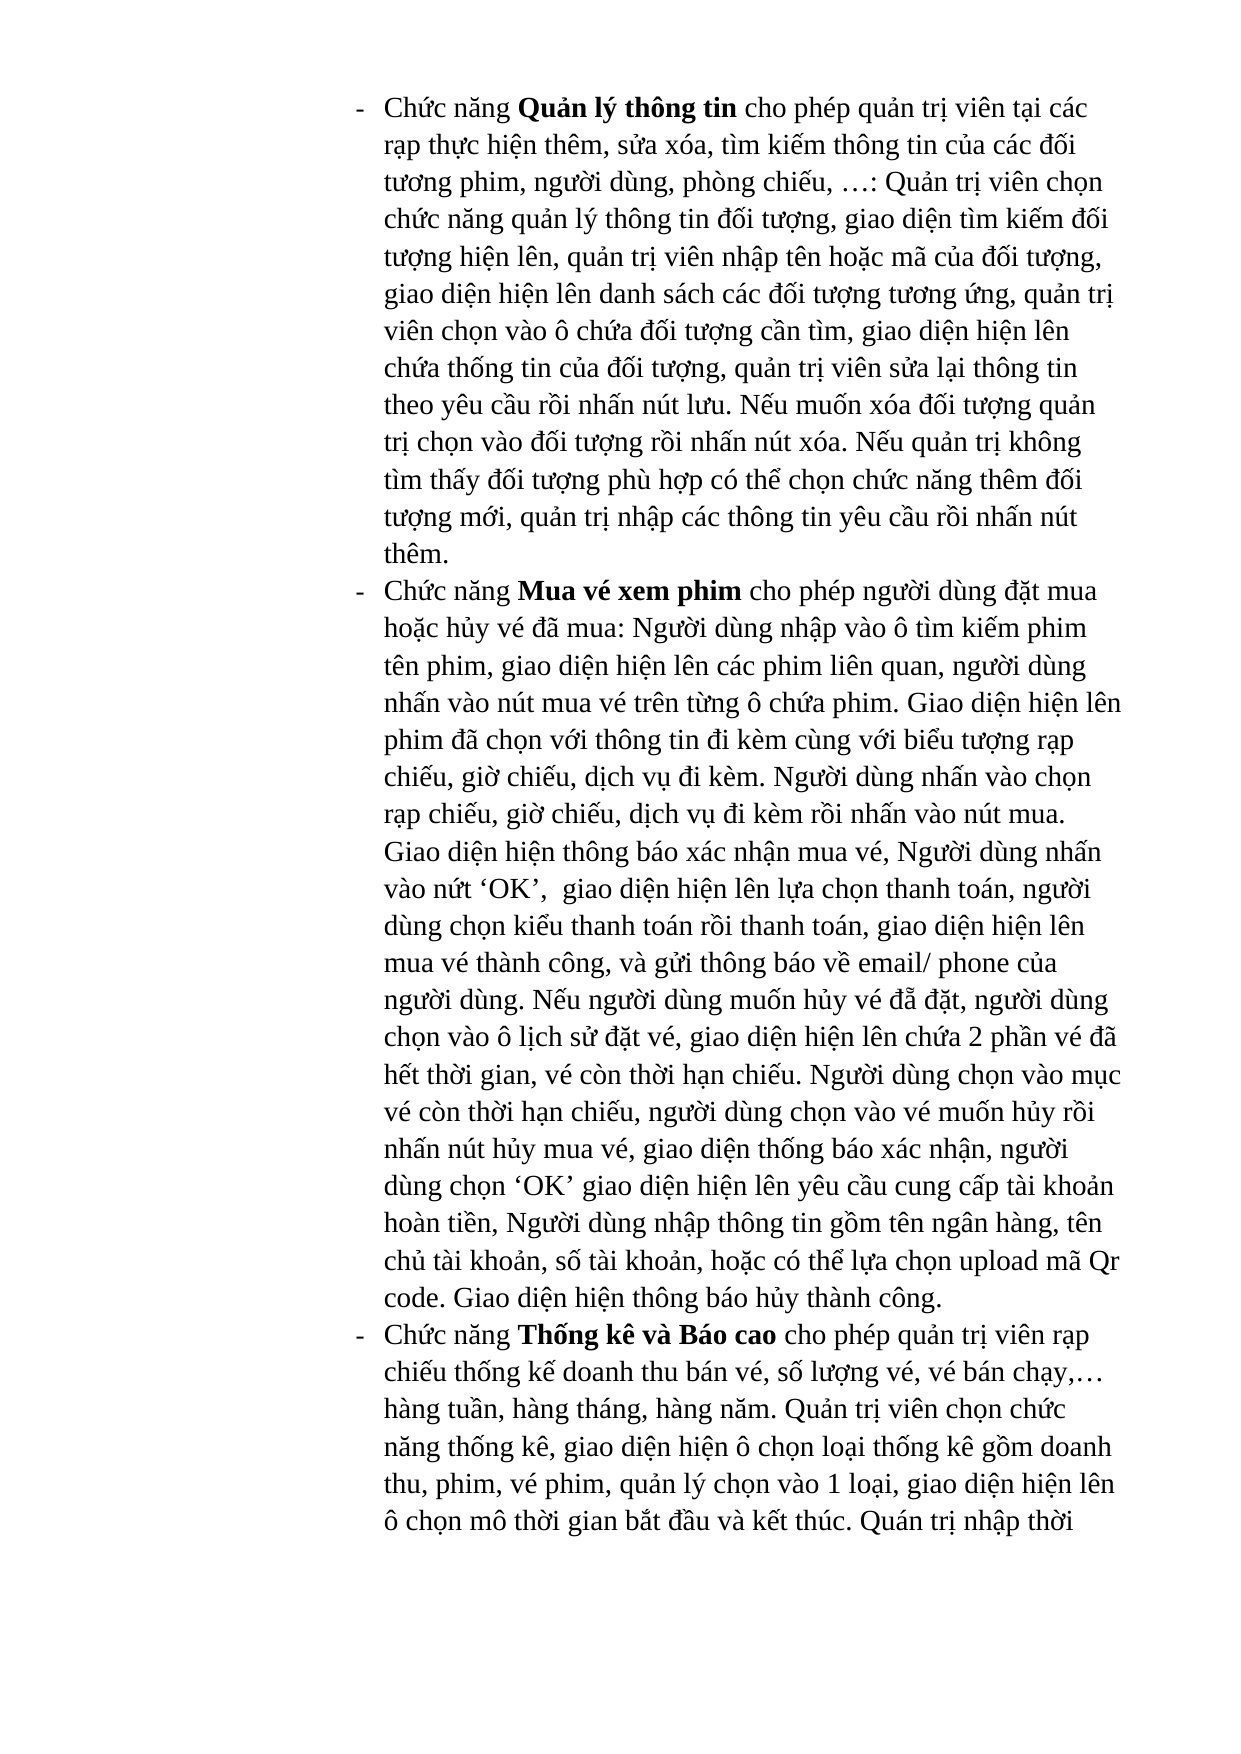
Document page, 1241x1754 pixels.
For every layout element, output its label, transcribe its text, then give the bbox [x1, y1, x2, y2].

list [355, 1317, 1124, 1537]
list Chức năng Quản lý thông tin cho phép quản trị viên tại các rạp thực hiện thêm, sửa xóa, tìm kiếm thông tin của các đối tương phim, người dùng, phòng chiếu, …: Quản trị viên chọn chức năng quản lý thông tin đối tượng, giao diện tìm kiếm đối tượng hiện lên, quản trị viên nhập tên hoặc mã của đối tượng, giao diện hiện lên danh sách các đối tượng tương ứng, quản trị viên chọn vào ô chứa đối tượng cần tìm, giao diện hiện lên chứa thống tin của đối tượng, quản trị viên sửa lại thông tin theo yêu cầu rồi nhấn nút lưu. Nếu muốn xóa đối tượng quản trị chọn vào đối tượng rồi nhấn nút xóa. Nếu quản trị không tìm thấy đối tượng phù hợp có thể chọn chức năng thêm đối tượng mới, quản trị nhập các thông tin yêu cầu rồi nhấn nút thêm. [355, 90, 1124, 570]
list Chức năng Mua vé xem phim cho phép người dùng đặt mua hoặc hủy vé đã mua: Người dùng nhập vào ô tìm kiếm phim tên phim, giao diện hiện lên các phim liên quan, người dùng nhấn vào nút mua vé trên từng ô chứa phim. Giao diện hiện lên phim đã chọn với thông tin đi kèm cùng với biểu tượng rạp chiếu, giờ chiếu, dịch vụ đi kèm. Người dùng nhấn vào chọn rạp chiếu, giờ chiếu, dịch vụ đi kèm rồi nhấn vào nút mua. Giao diện hiện thông báo xác nhận mua vé, Người dùng nhấn vào nứt ‘OK’, giao diện hiện lên lựa chọn thanh toán, người dùng chọn kiểu thanh toán rồi thanh toán, giao diện hiện lên mua vé thành công, và gửi thông báo về email/ phone của người dùng. Nếu người dùng muốn hủy vé đẵ đặt, người dùng chọn vào ô lịch sử đặt vé, giao diện hiện lên chứa 2 phần vé đã hết thời gian, vé còn thời hạn chiếu. Người dùng chọn vào mục vé còn thời hạn chiếu, người dùng chọn vào vé muốn hủy rồi nhấn nút hủy mua vé, giao diện thống báo xác nhận, người dùng chọn ‘OK’ giao diện hiện lên yêu cầu cung cấp tài khoản hoàn tiền, Người dùng nhập thông tin gồm tên ngân hàng, tên chủ tài khoản, số tài khoản, hoặc có thể lựa chọn upload mã Qr code. Giao diện hiện thông báo hủy thành công. [355, 573, 1124, 1313]
